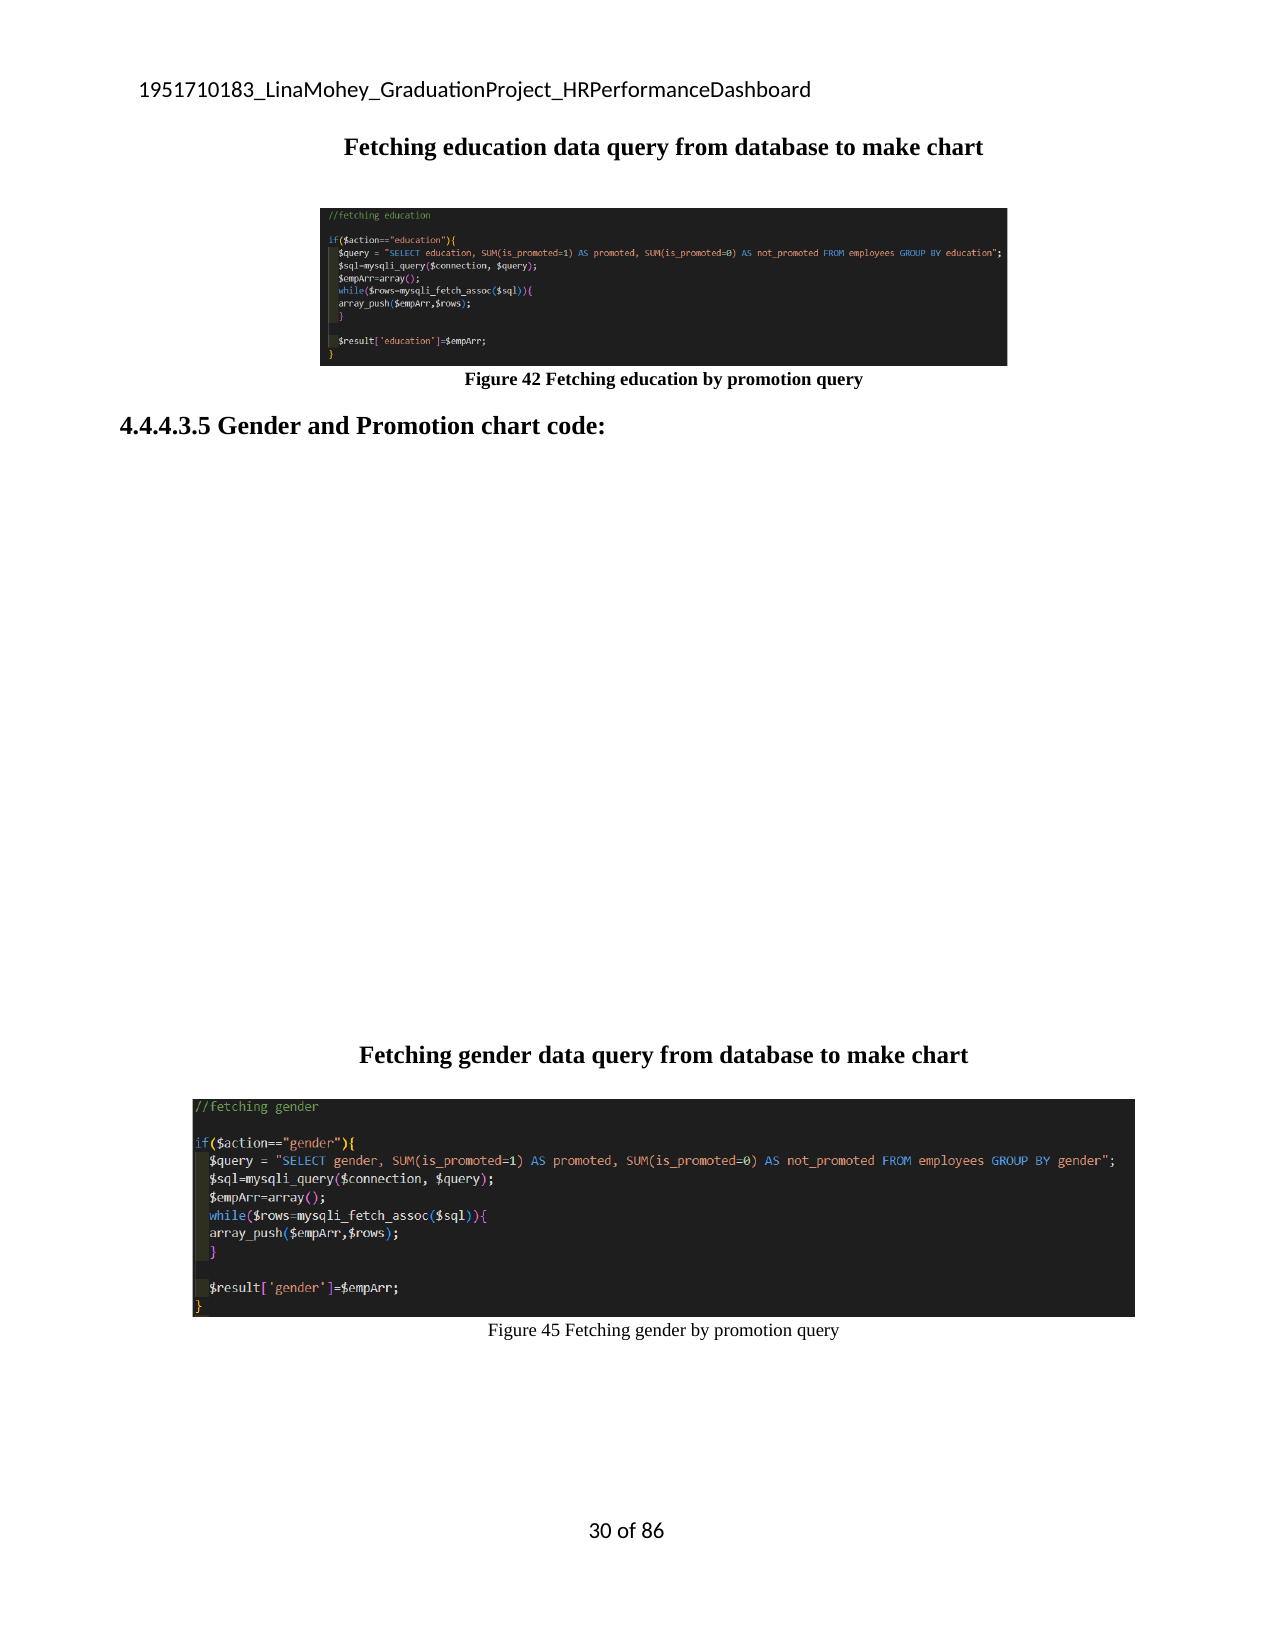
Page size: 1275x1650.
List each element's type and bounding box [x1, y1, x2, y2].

picture [192, 1099, 1135, 1317]
picture [320, 208, 1008, 366]
